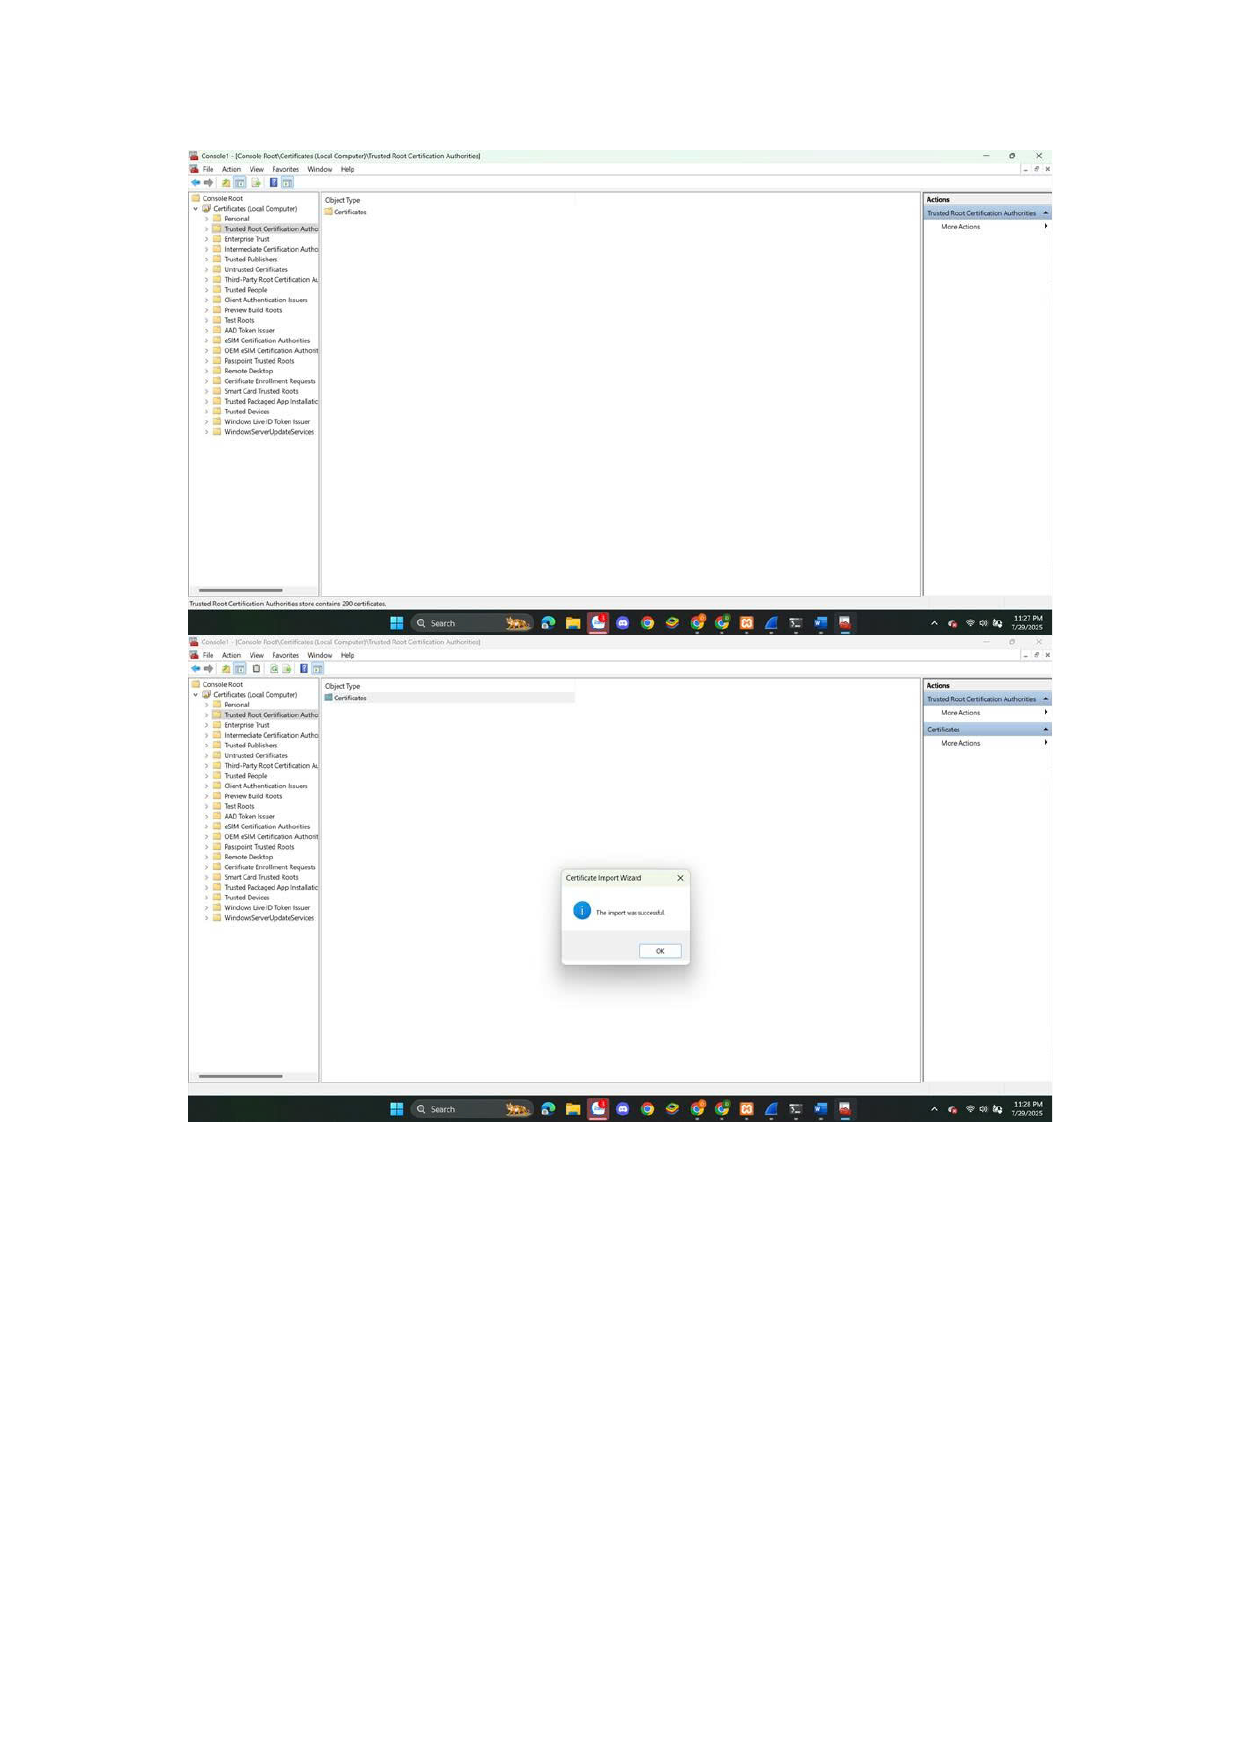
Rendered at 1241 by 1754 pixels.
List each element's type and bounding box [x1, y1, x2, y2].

picture [188, 150, 1053, 1122]
